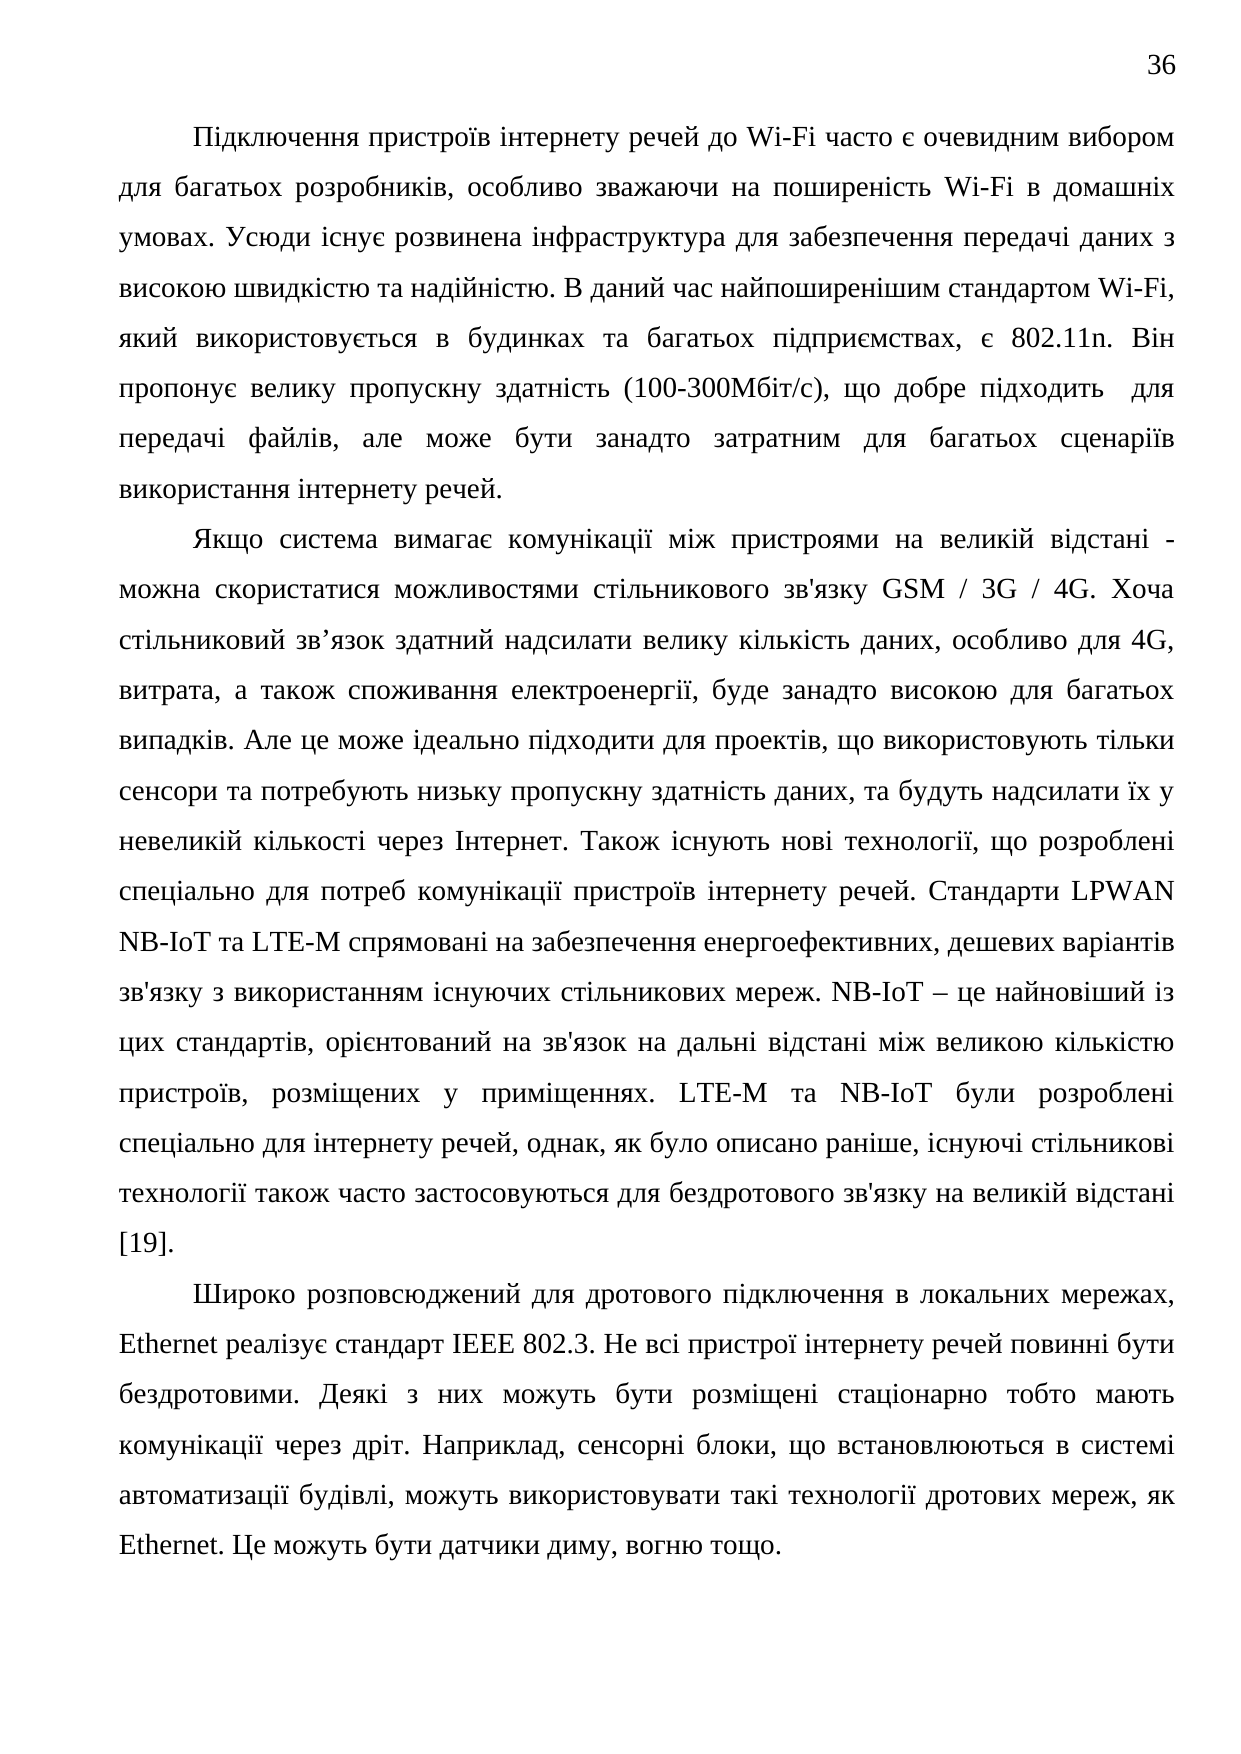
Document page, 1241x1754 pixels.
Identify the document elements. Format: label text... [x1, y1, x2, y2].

text Широко розповсюджений для дротового підключення в локальних мережах, Ethernet реалізує стандарт IEEE 802.3. Не всі пристрої інтернету речей повинні бути бездротовими. Деякі з них можуть бути розміщені стаціонарно тобто мають комунікації через дріт. Наприклад, сенсорні блоки, що встановлюються в системі автоматизації будівлі, можуть використовувати такі технології дротових мереж, як Ethernet. Це можуть бути датчики диму, вогню тощо. [119, 1276, 1176, 1561]
text Підключення пристроїв інтернету речей до Wi-Fi часто є очевидним вибором для багатьох розробників, особливо зважаючи на поширеність Wi-Fi в домашніх умовах. Усюди існує розвинена інфраструктура для забезпечення передачі даних з високою швидкістю та надійністю. В даний час найпоширенішим стандартом Wi-Fi, який використовується в будинках та багатьох підприємствах, є 802.11n. Він пропонує велику пропускну здатність (100-300Мбіт/с), що добре підходить для передачі файлів, але може бути занадто затратним для багатьох сценаріїв використання інтернету речей. [119, 119, 1176, 504]
text Якщо система вимагає комунікації між пристроями на великій відстані - можна скористатися можливостями стільникового зв'язку GSM / 3G / 4G. Хоча стільниковий зв’язок здатний надсилати велику кількість даних, особливо для 4G, витрата, а також споживання електроенергії, буде занадто високою для багатьох випадків. Але це може ідеально підходити для проектів, що використовують тільки сенсори та потребують низьку пропускну здатність даних, та будуть надсилати їх у невеликій кількості через Інтернет. Також існують нові технології, що розроблені спеціально для потреб комунікації пристроїв інтернету речей. Стандарти LPWAN NB-IoT та LTE-M спрямовані на забезпечення енергоефективних, дешевих варіантів зв'язку з використанням існуючих стільникових мереж. NB-IoT – це найновіший із цих стандартів, орієнтований на зв'язок на дальні відстані між великою кількістю пристроїв, розміщених у приміщеннях. LTE-M та NB-IoT були розроблені спеціально для інтернету речей, однак, як було описано раніше, існуючі стільникові технології також часто застосовуються для бездротового зв'язку на великій відстані [19]. [119, 521, 1176, 1259]
